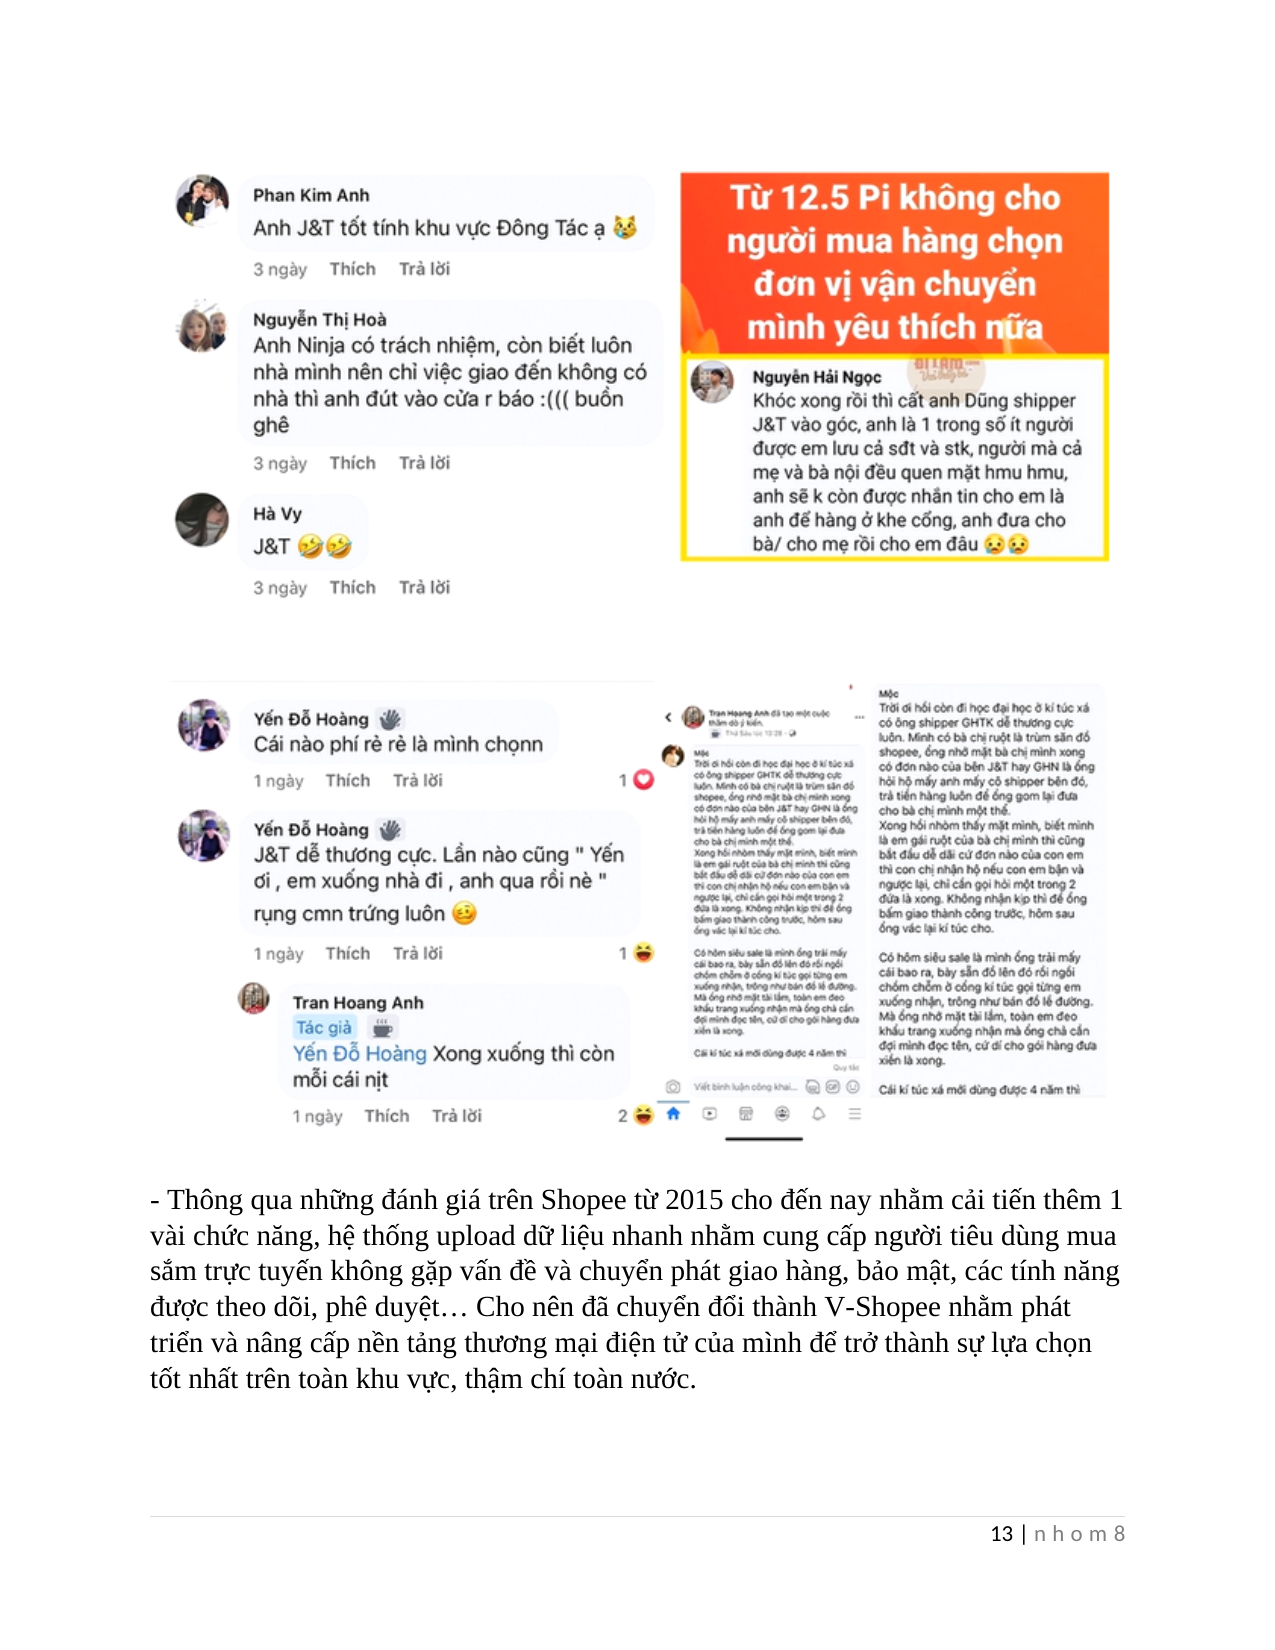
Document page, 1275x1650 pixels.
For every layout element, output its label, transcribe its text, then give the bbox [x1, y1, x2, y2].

text - Thông qua những đánh giá trên Shopee từ 2015 cho đến nay nhằm cải tiến thêm 1 vài chức năng, hệ thống upload dữ liệu nhanh nhằm cung cấp người tiêu dùng mua sắm trực tuyến không gặp vấn đề và chuyển phát giao hàng, bảo mật, các tính năng được theo dõi, phê duyệt… Cho nên đã chuyển đổi thành V-Shopee nhằm phát triển và nâng cấp nền tảng thương mại điện tử của mình để trở thành sự lựa chọn tốt nhất trên toàn khu vực, thậm chí toàn nước. [150, 1180, 1125, 1394]
picture [150, 150, 1125, 1151]
